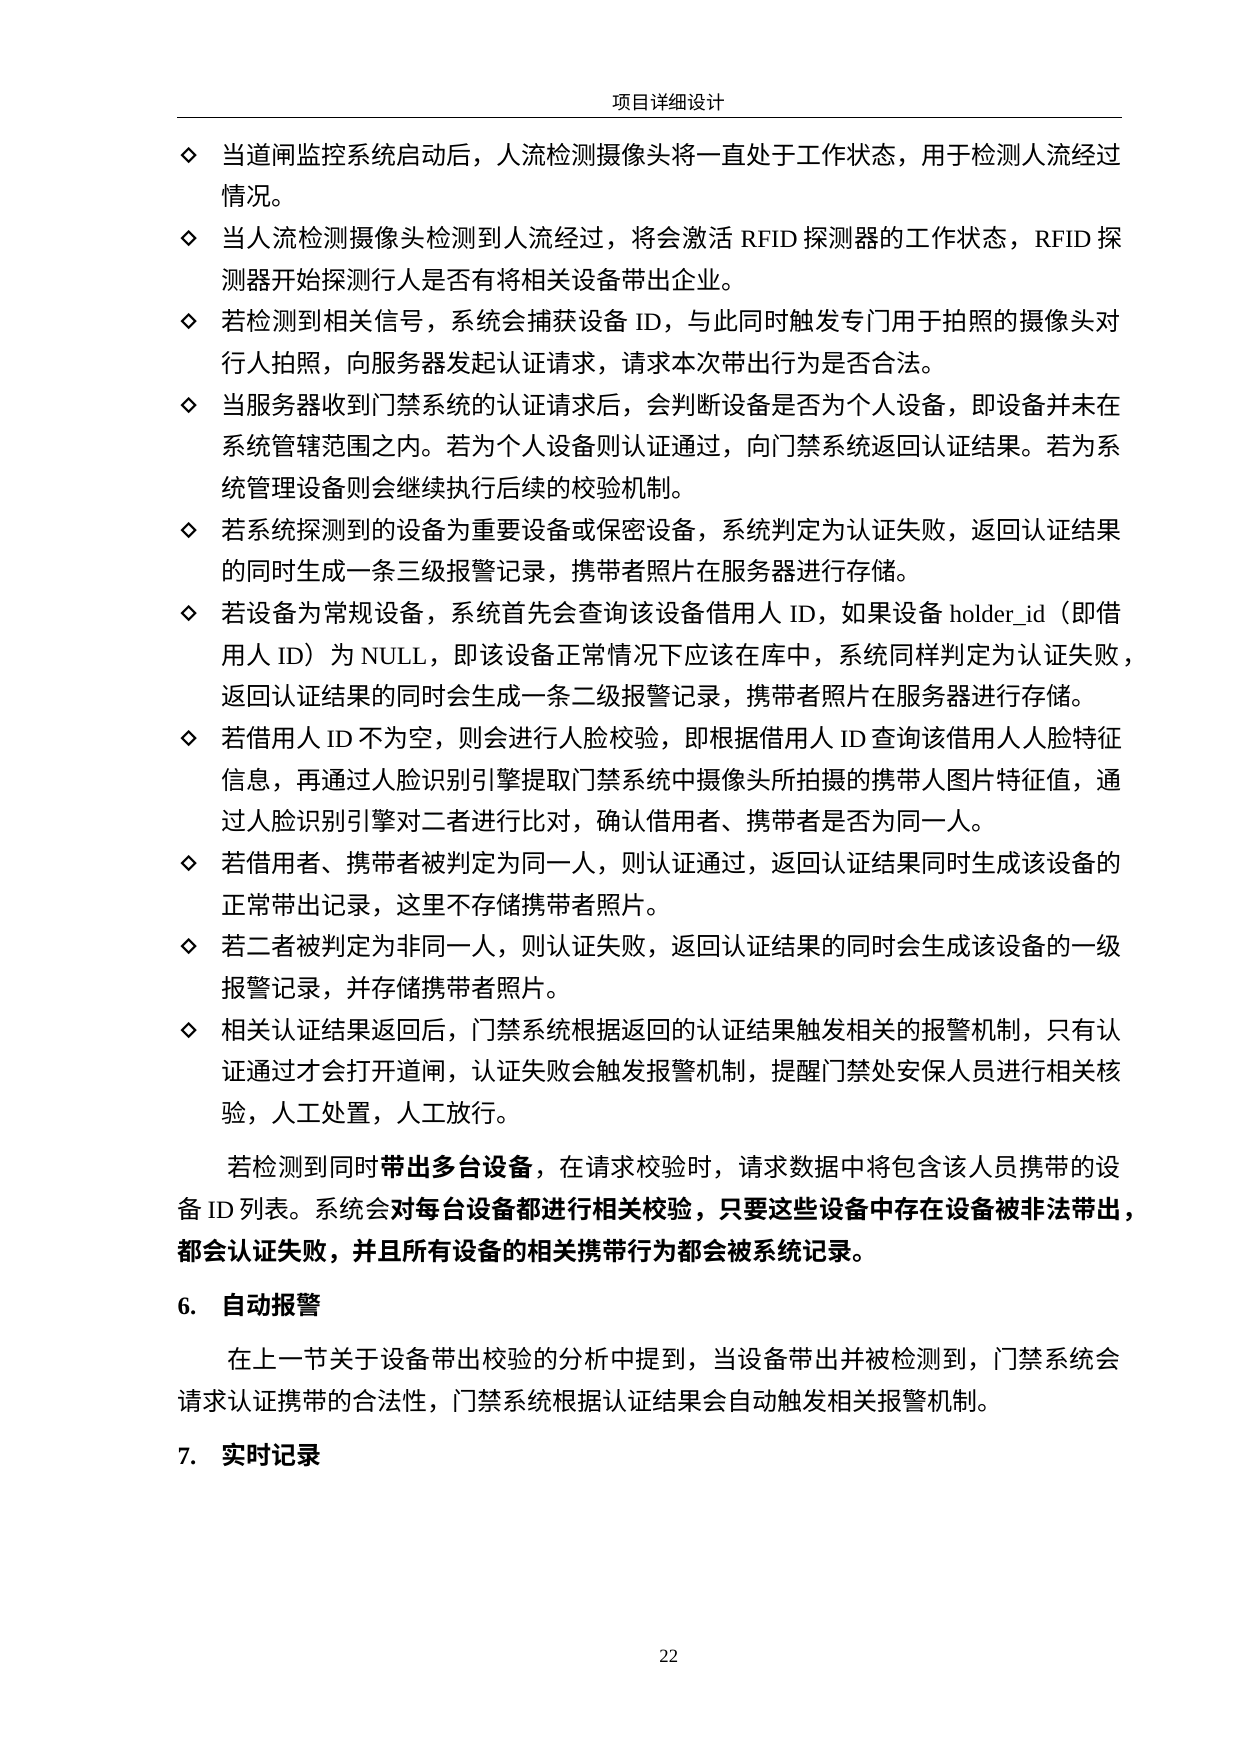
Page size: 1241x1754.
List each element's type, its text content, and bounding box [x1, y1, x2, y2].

list 实时记录 [177, 1431, 1122, 1472]
list 相关认证结果返回后，门禁系统根据返回的认证结果触发相关的报警机制，只有认证通过才会打开道闸，认证失败会触发报警机制，提醒门禁处安保人员进行相关核验，人工处置，人工放行。 [177, 1006, 1122, 1131]
list 若设备为常规设备，系统首先会查询该设备借用人ID，如果设备holder_id（即借用人ID）为NULL，即该设备正常情况下应该在库中，系统同样判定为认证失败，返回认证结果的同时会生成一条二级报警记录，携带者照片在服务器进行存储。 [177, 589, 1122, 714]
list 当人流检测摄像头检测到人流经过，将会激活RFID探测器的工作状态，RFID探测器开始探测行人是否有将相关设备带出企业。 [177, 214, 1122, 297]
list 自动报警 [177, 1281, 1122, 1322]
text 若检测到同时带出多台设备，在请求校验时，请求数据中将包含该人员携带的设备ID列表。系统会对每台设备都进行相关校验，只要这些设备中存在设备被非法带出，都会认证失败，并且所有设备的相关携带行为都会被系统记录。 [177, 1143, 1122, 1268]
list 当服务器收到门禁系统的认证请求后，会判断设备是否为个人设备，即设备并未在系统管辖范围之内。若为个人设备则认证通过，向门禁系统返回认证结果。若为系统管理设备则会继续执行后续的校验机制。 [177, 381, 1122, 506]
list 若检测到相关信号，系统会捕获设备ID，与此同时触发专门用于拍照的摄像头对行人拍照，向服务器发起认证请求，请求本次带出行为是否合法。 [177, 297, 1122, 381]
list 若系统探测到的设备为重要设备或保密设备，系统判定为认证失败，返回认证结果的同时生成一条三级报警记录，携带者照片在服务器进行存储。 [177, 506, 1122, 589]
list 若借用者、携带者被判定为同一人，则认证通过，返回认证结果同时生成该设备的正常带出记录，这里不存储携带者照片。 [177, 839, 1122, 922]
list 若二者被判定为非同一人，则认证失败，返回认证结果的同时会生成该设备的一级报警记录，并存储携带者照片。 [177, 922, 1122, 1006]
text 在上一节关于设备带出校验的分析中提到，当设备带出并被检测到，门禁系统会请求认证携带的合法性，门禁系统根据认证结果会自动触发相关报警机制。 [177, 1335, 1122, 1418]
list 当道闸监控系统启动后，人流检测摄像头将一直处于工作状态，用于检测人流经过情况。 [177, 131, 1122, 214]
list 若借用人ID不为空，则会进行人脸校验，即根据借用人ID查询该借用人人脸特征信息，再通过人脸识别引擎提取门禁系统中摄像头所拍摄的携带人图片特征值，通过人脸识别引擎对二者进行比对，确认借用者、携带者是否为同一人。 [177, 714, 1122, 839]
